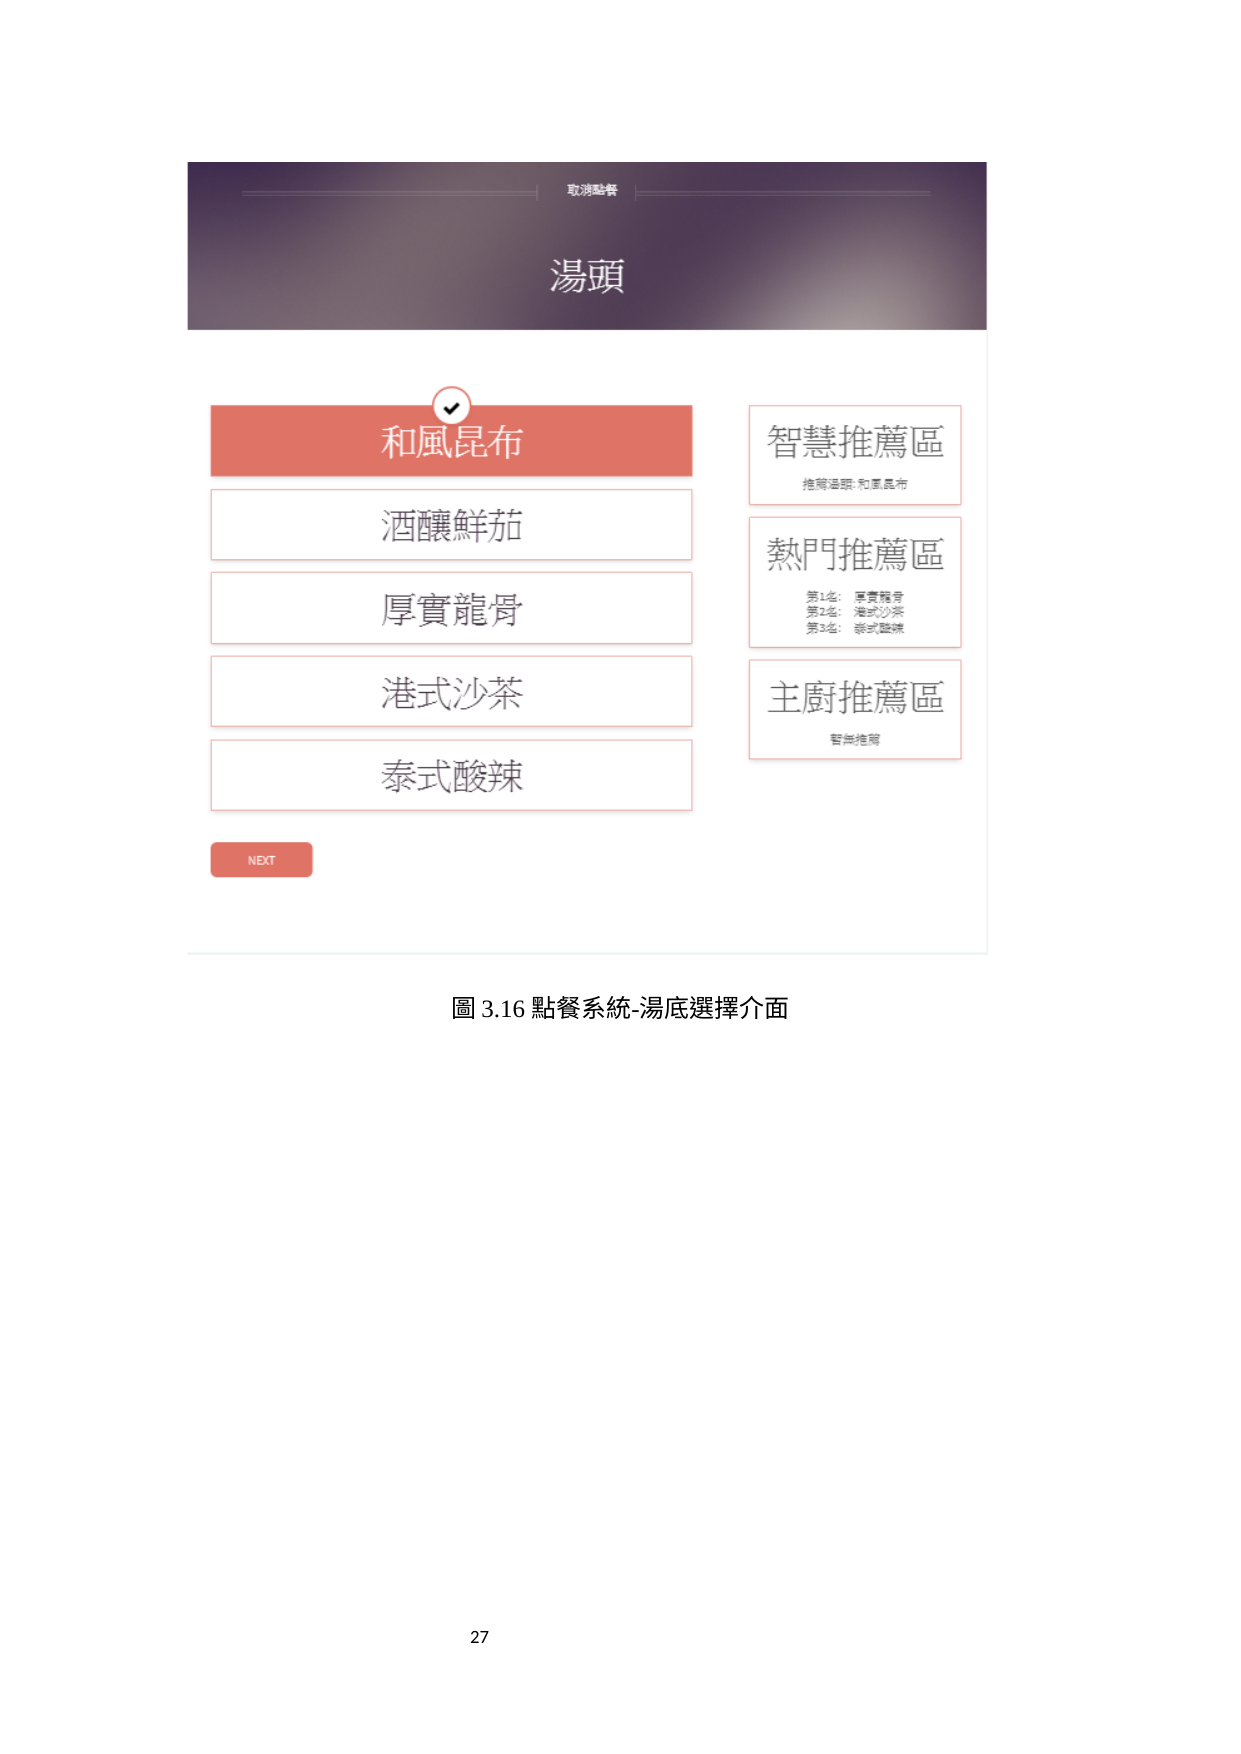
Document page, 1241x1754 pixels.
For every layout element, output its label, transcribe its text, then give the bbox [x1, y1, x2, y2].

text 圖3.16 點餐系統-湯底選擇介面 [187, 974, 1053, 1039]
picture [187, 162, 988, 955]
